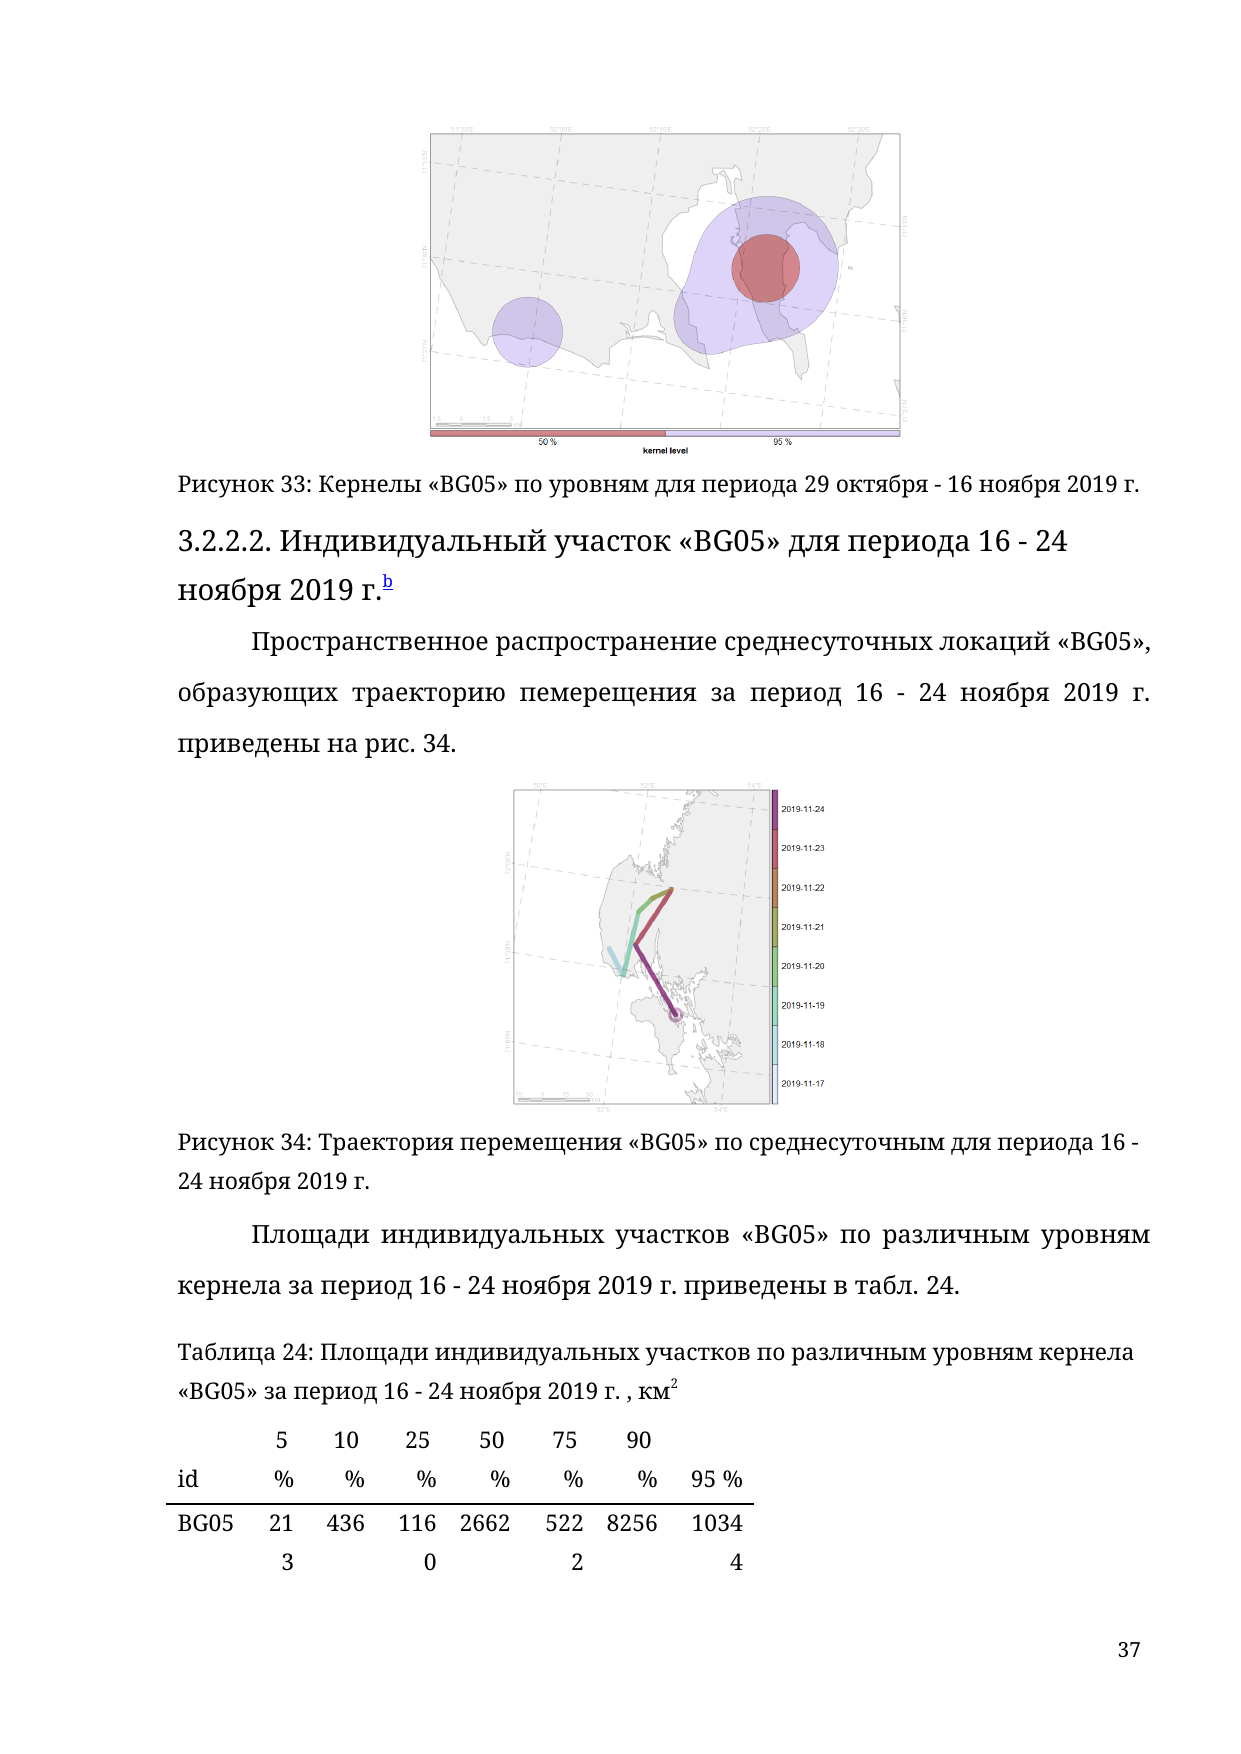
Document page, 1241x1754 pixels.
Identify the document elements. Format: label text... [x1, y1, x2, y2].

text Таблица 24: Площади индивидуальных участков по различным уровням кернела «BG05» за период 16 - 24 ноября 2019 г. , км2 [177, 1336, 1152, 1406]
table_header 10 % [305, 1422, 376, 1503]
text Рисунок 34: Траектория перемещения «BG05» по среднесуточным для периода 16 - 24 ноября 2019 г. [177, 1126, 1152, 1196]
picture [502, 780, 827, 1114]
picture [419, 124, 910, 456]
table_cell 1160 [376, 1505, 448, 1586]
table_cell 436 [305, 1505, 376, 1586]
table_cell 2662 [448, 1505, 522, 1586]
table_cell BG05 [166, 1505, 246, 1586]
text Рисунок 33: Кернелы «BG05» по уровням для периода 29 октября - 16 ноября 2019 г. [177, 468, 1152, 500]
table_header id [166, 1422, 246, 1503]
table_header 25 % [376, 1422, 448, 1503]
table_header 5 % [246, 1422, 305, 1503]
table_header 75 % [522, 1422, 595, 1503]
subtitle Индивидуальный участок «BG05» для периода 16 - 24 ноября 2019 г.b [177, 520, 1152, 609]
table_cell 10344 [669, 1505, 754, 1586]
table_header 50 % [448, 1422, 522, 1503]
text Пространственное распространение среднесуточных локаций «BG05», образующих траекторию пемерещения за период 16 - 24 ноября 2019 г. приведены на рис. 34. [177, 623, 1152, 759]
table_header 95 % [669, 1422, 754, 1503]
text Площади индивидуальных участков «BG05» по различным уровням кернела за период 16 - 24 ноября 2019 г. приведены в табл. 24. [177, 1217, 1152, 1302]
table_cell 5222 [522, 1505, 595, 1586]
table_cell 8256 [595, 1505, 669, 1586]
table_header 90 % [595, 1422, 669, 1503]
table_cell 213 [246, 1505, 305, 1586]
